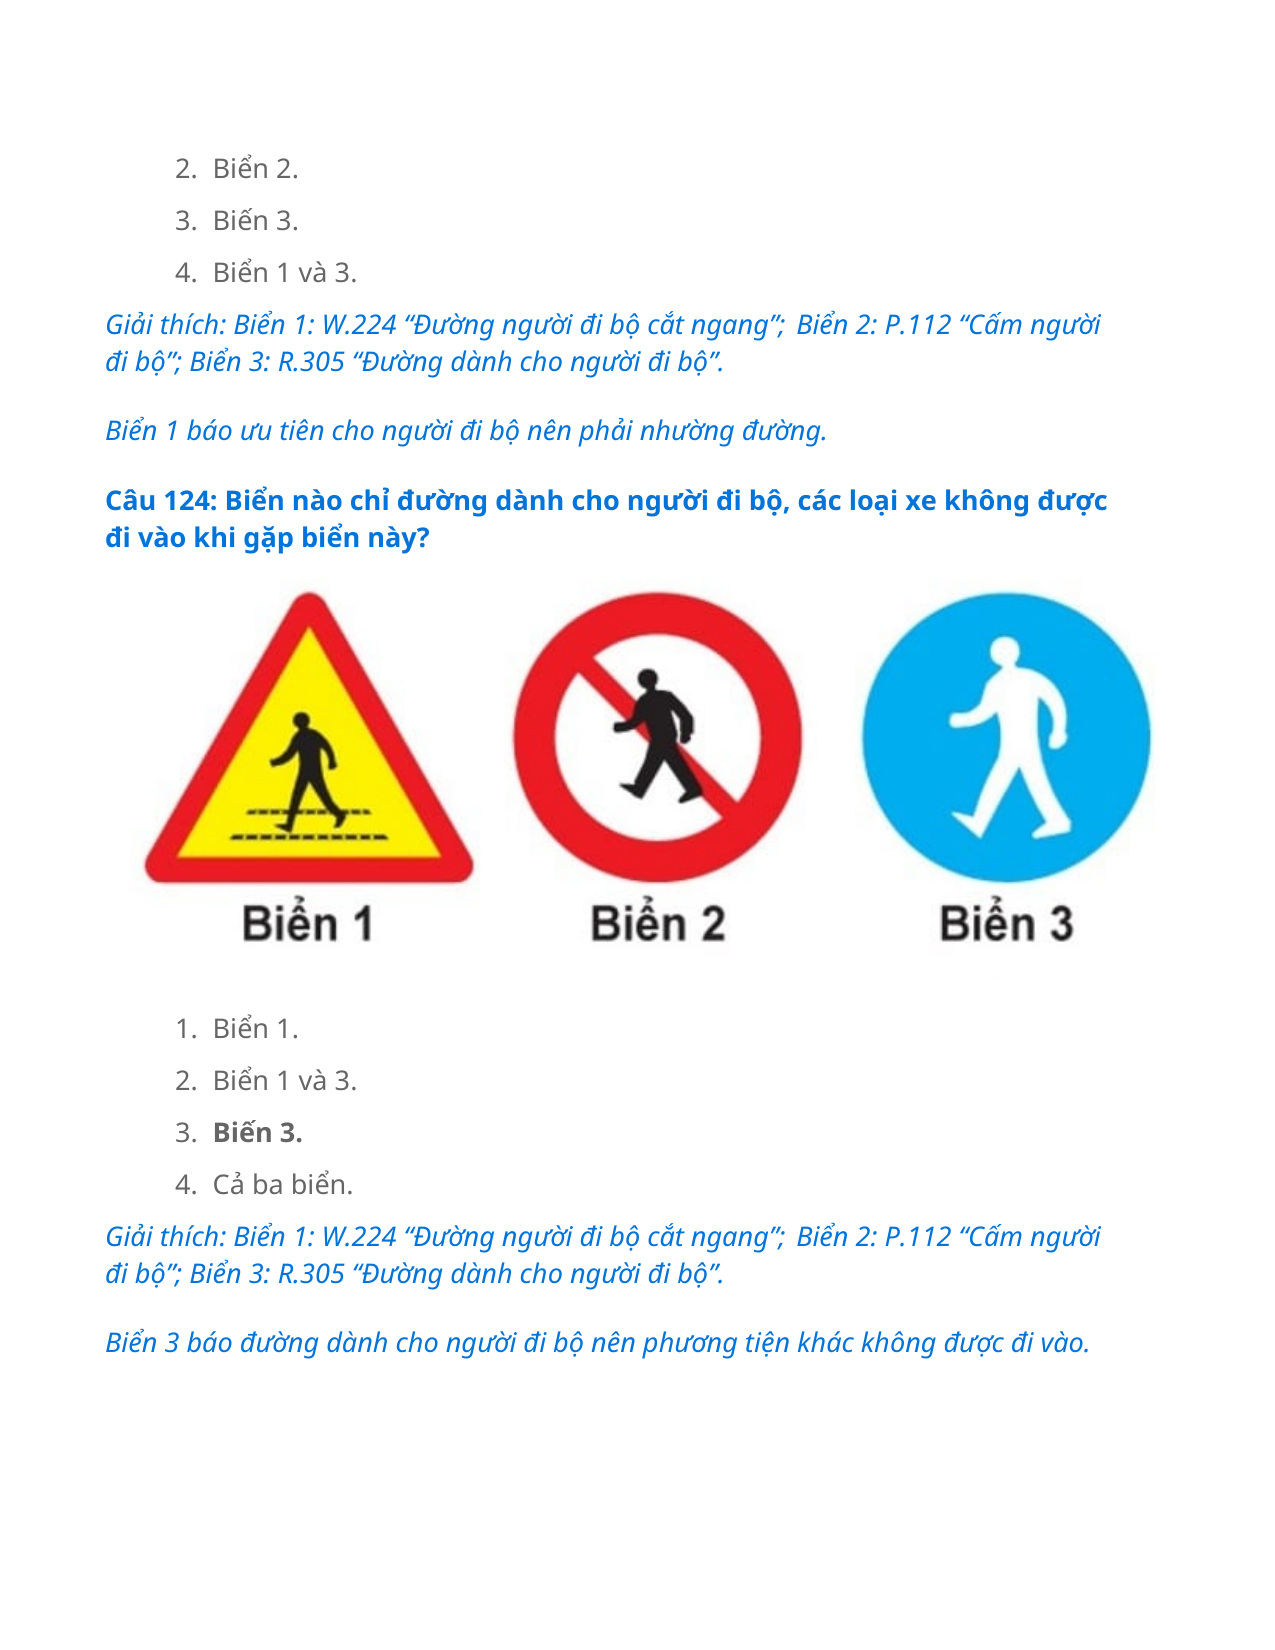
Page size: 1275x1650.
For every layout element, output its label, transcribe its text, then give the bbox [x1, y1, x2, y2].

list Cả ba biển. [175, 1166, 1125, 1202]
text Biển 1 báo ưu tiên cho người đi bộ nên phải nhường đường. [105, 412, 1125, 449]
list Biển 1 và 3. [175, 1062, 1125, 1099]
list Biến 3. [175, 1114, 1125, 1151]
text Câu 124: Biển nào chỉ đường dành cho người đi bộ, các loại xe không được đi vào khi gặp biển này? [105, 481, 1125, 555]
text Giải thích: Biển 1: W.224 “Đường người đi bộ cắt ngang”; Biển 2: P.112 “Cấm người đi bộ”; Biển 3: R.305 “Đường dành cho người đi bộ”. [105, 1217, 1125, 1291]
text Biển 3 báo đường dành cho người đi bộ nên phương tiện khác không được đi vào. [105, 1324, 1125, 1361]
list Biển 1 và 3. [175, 254, 1125, 291]
list Biển 1. [175, 1010, 1125, 1047]
list Biến 3. [175, 202, 1125, 239]
text Giải thích: Biển 1: W.224 “Đường người đi bộ cắt ngang”; Biển 2: P.112 “Cấm người đi bộ”; Biển 3: R.305 “Đường dành cho người đi bộ”. [105, 306, 1125, 379]
picture [105, 555, 1199, 978]
list Biển 2. [175, 150, 1125, 187]
